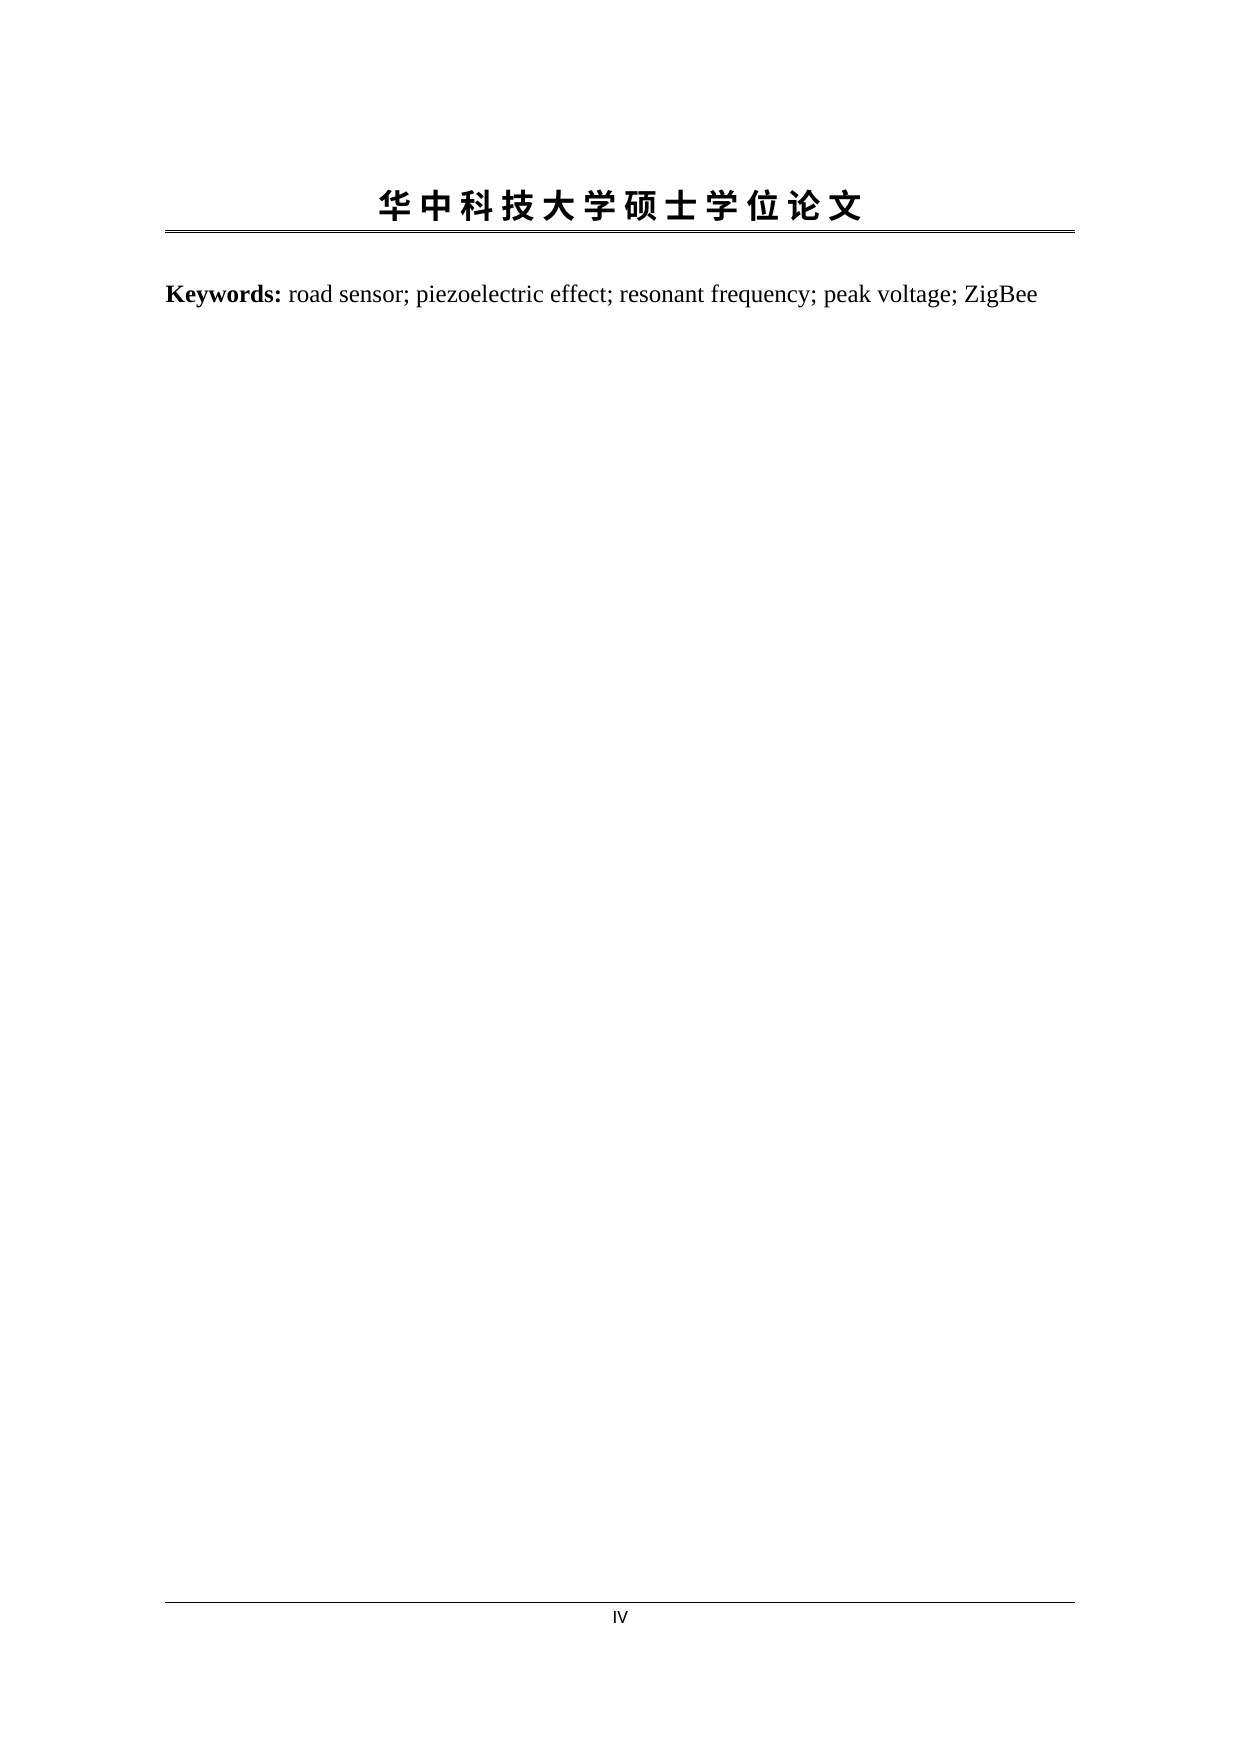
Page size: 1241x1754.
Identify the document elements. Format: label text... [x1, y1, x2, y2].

text Keywords: road sensor; piezoelectric effect; resonant frequency; peak voltage; ZigBee [165, 277, 1075, 310]
